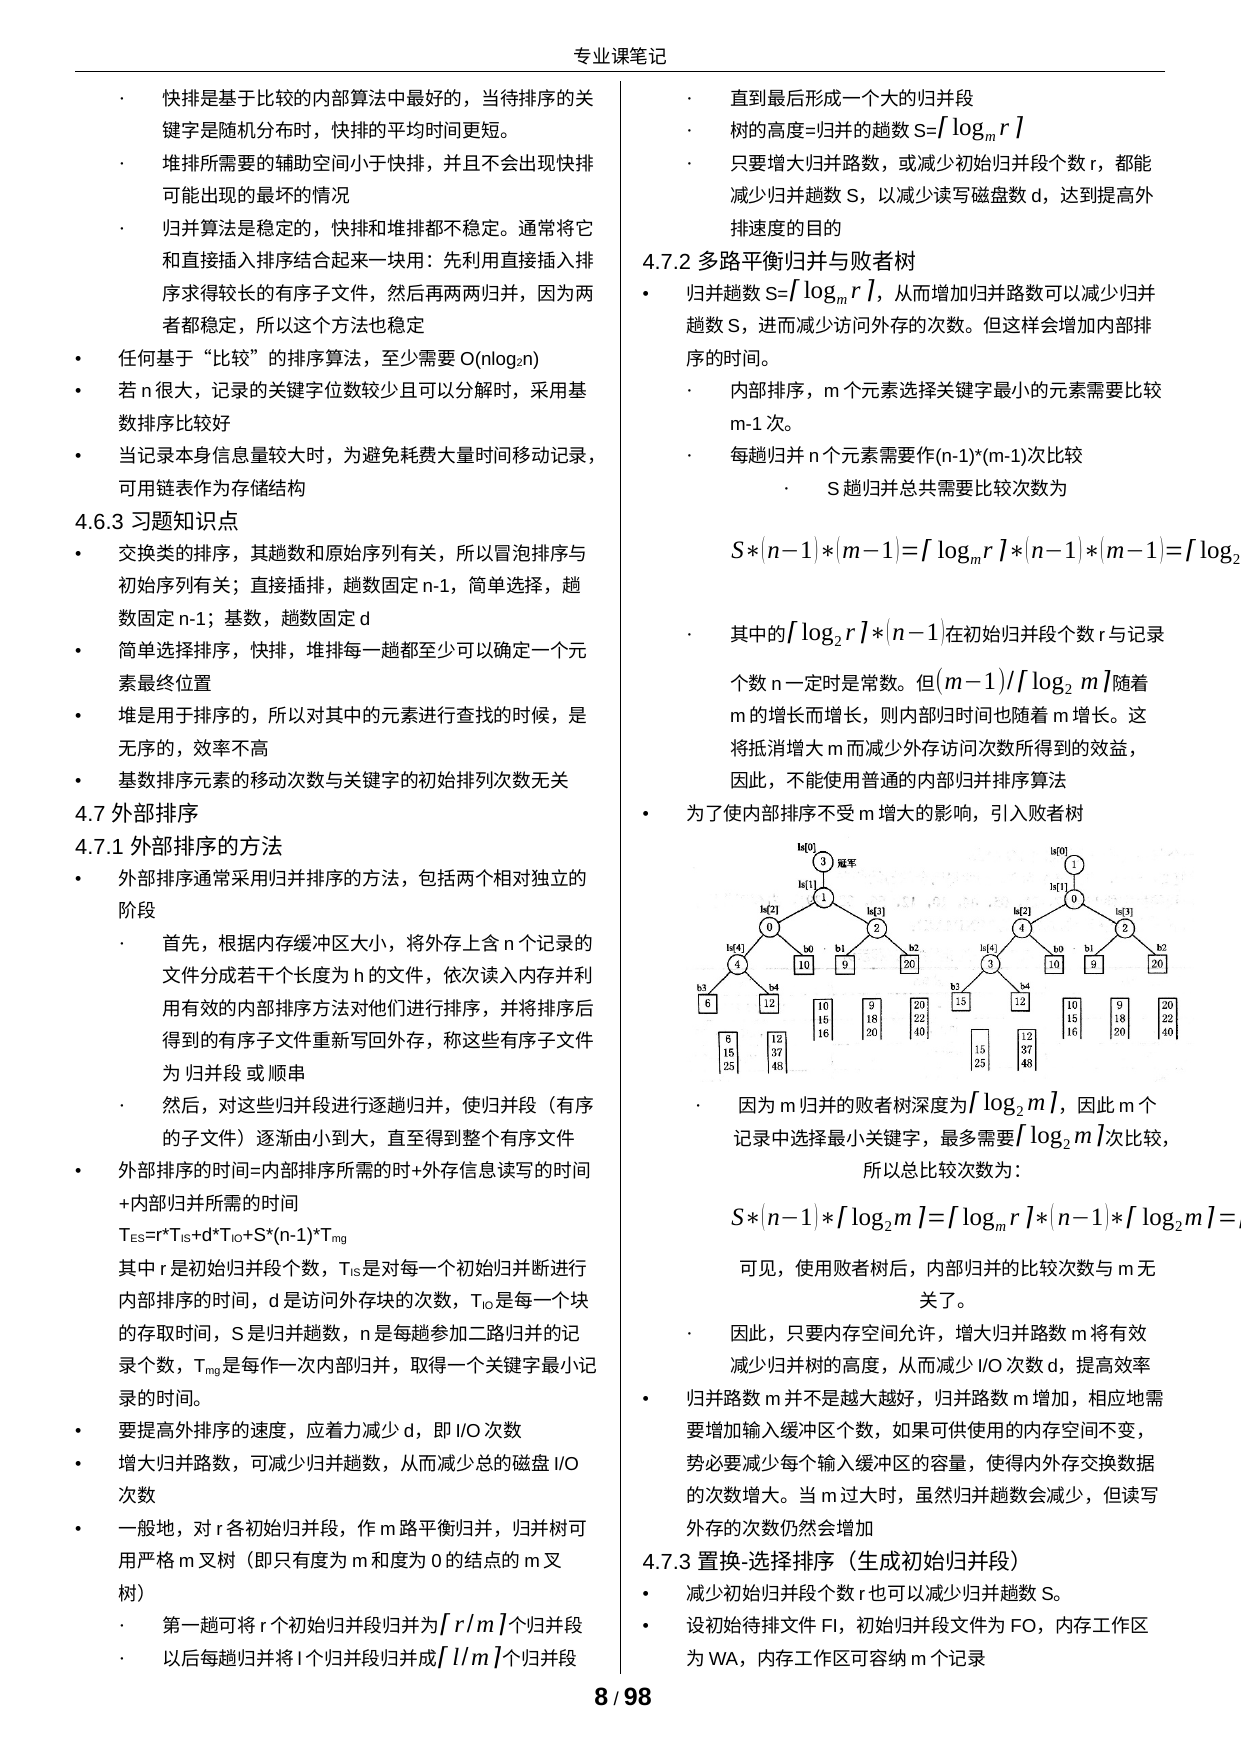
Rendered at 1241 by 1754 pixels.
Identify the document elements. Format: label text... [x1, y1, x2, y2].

text 简单选择排序，快排，堆排每一趟都至少可以确定一个元素最终位置 [75, 633, 598, 698]
subtitle 多路平衡归并与败者树 [642, 243, 1165, 276]
text 堆是用于排序的，所以对其中的元素进行查找的时候，是无序的，效率不高 [75, 698, 598, 763]
list 其中的在初始归并段个数r与记录个数n一定时是常数。但随着m的增长而增长，则内部归时间也随着m增长。这将抵消增大m而减少外存访问次数所得到的效益，因此，不能使用普通的内部归并排序算法 [686, 601, 1165, 796]
list 因此，只要内存空间允许，增大归并路数m将有效减少归并树的高度，从而减少I/O次数d，提高效率 [686, 1316, 1165, 1381]
list 快排是基于比较的内部算法中最好的，当待排序的关键字是随机分布时，快排的平均时间更短。 [119, 81, 598, 146]
list 直到最后形成一个大的归并段 [686, 81, 1165, 113]
list 首先，根据内存缓冲区大小，将外存上含n个记录的文件分成若干个长度为h的文件，依次读入内存并利用有效的内部排序方法对他们进行排序，并将排序后得到的有序子文件重新写回外存，称这些有序子文件为 归并段 或 顺串 [119, 926, 598, 1088]
text 外部排序通常采用归并排序的方法，包括两个相对独立的阶段 [75, 861, 598, 926]
list S趟归并总共需要比较次数为 [686, 471, 1165, 601]
list 只要增大归并路数，或减少初始归并段个数r，都能减少归并趟数S，以减少读写磁盘数d，达到提高外排速度的目的 [686, 146, 1165, 243]
list 树的高度=归并的趟数S= [686, 113, 1165, 146]
text 当记录本身信息量较大时，为避免耗费大量时间移动记录，可用链表作为存储结构 [75, 438, 598, 503]
subtitle 习题知识点 [75, 503, 598, 536]
list 归并算法是稳定的，快排和堆排都不稳定。通常将它和直接插入排序结合起来一块用：先利用直接插入排序求得较长的有序子文件，然后再两两归并，因为两者都稳定，所以这个方法也稳定 [119, 211, 598, 341]
picture [686, 834, 1195, 1082]
text 减少初始归并段个数r也可以减少归并趟数S。 [642, 1576, 1165, 1608]
list 以后每趟归并将l个归并段归并成个归并段 [119, 1641, 598, 1673]
subtitle 外部排序的方法 [75, 828, 598, 861]
text 归并路数m并不是越大越好，归并路数m增加，相应地需要增加输入缓冲区个数，如果可供使用的内存空间不变，势必要减少每个输入缓冲区的容量，使得内外存交换数据的次数增大。当m过大时，虽然归并趟数会减少，但读写外存的次数仍然会增加 [642, 1381, 1165, 1543]
subtitle 外部排序 [75, 796, 598, 828]
subtitle 置换-选择排序（生成初始归并段） [642, 1543, 1165, 1576]
list 每趟归并n个元素需要作(n-1)*(m-1)次比较 [686, 438, 1165, 471]
list 内部排序，m个元素选择关键字最小的元素需要比较m-1次。 [686, 373, 1165, 438]
text 设初始待排文件FI，初始归并段文件为FO，内存工作区为WA，内存工作区可容纳m个记录 [642, 1608, 1165, 1673]
text 增大归并路数，可减少归并趟数，从而减少总的磁盘I/O次数 [75, 1446, 598, 1511]
list 第一趟可将r个初始归并段归并为个归并段 [119, 1608, 598, 1641]
text 要提高外排序的速度，应着力减少d，即I/O次数 [75, 1413, 598, 1446]
text 若n很大，记录的关键字位数较少且可以分解时，采用基数排序比较好 [75, 373, 598, 438]
text 交换类的排序，其趟数和原始序列有关，所以冒泡排序与初始序列有关；直接插排，趟数固定n-1，简单选择，趟数固定n-1；基数，趟数固定d [75, 536, 598, 633]
list 因为m归并的败者树深度为，因此m个记录中选择最小关键字，最多需要次比较，所以总比较次数为： 可见，使用败者树后，内部归并的比较次数与m无关了。 [686, 1088, 1165, 1316]
text 基数排序元素的移动次数与关键字的初始排列次数无关 [75, 763, 598, 796]
list 堆排所需要的辅助空间小于快排，并且不会出现快排可能出现的最坏的情况 [119, 146, 598, 211]
text 任何基于“比较”的排序算法，至少需要O(nlog2n) [75, 341, 598, 373]
text 外部排序的时间=内部排序所需的时+外存信息读写的时间+内部归并所需的时间 TES=r*TIS+d*TIO+S*(n-1)*Tmg 其中r是初始归并段个数，TIS是对每一个初始归并断进行内部排序的时间，d是访问外存块的次数，TIO是每一个块的存取时间，S是归并趟数，n是每趟参加二路归并的记录个数，Tmg是每作一次内部归并，取得一个关键字最小记录的时间。 [75, 1153, 598, 1413]
text 一般地，对r各初始归并段，作m路平衡归并，归并树可用严格m叉树（即只有度为m和度为0的结点的m叉树） [75, 1511, 598, 1608]
list 然后，对这些归并段进行逐趟归并，使归并段（有序的子文件）逐渐由小到大，直至得到整个有序文件 [119, 1088, 598, 1153]
text 归并趟数S=，从而增加归并路数可以减少归并趟数S，进而减少访问外存的次数。但这样会增加内部排序的时间。 [642, 276, 1165, 373]
